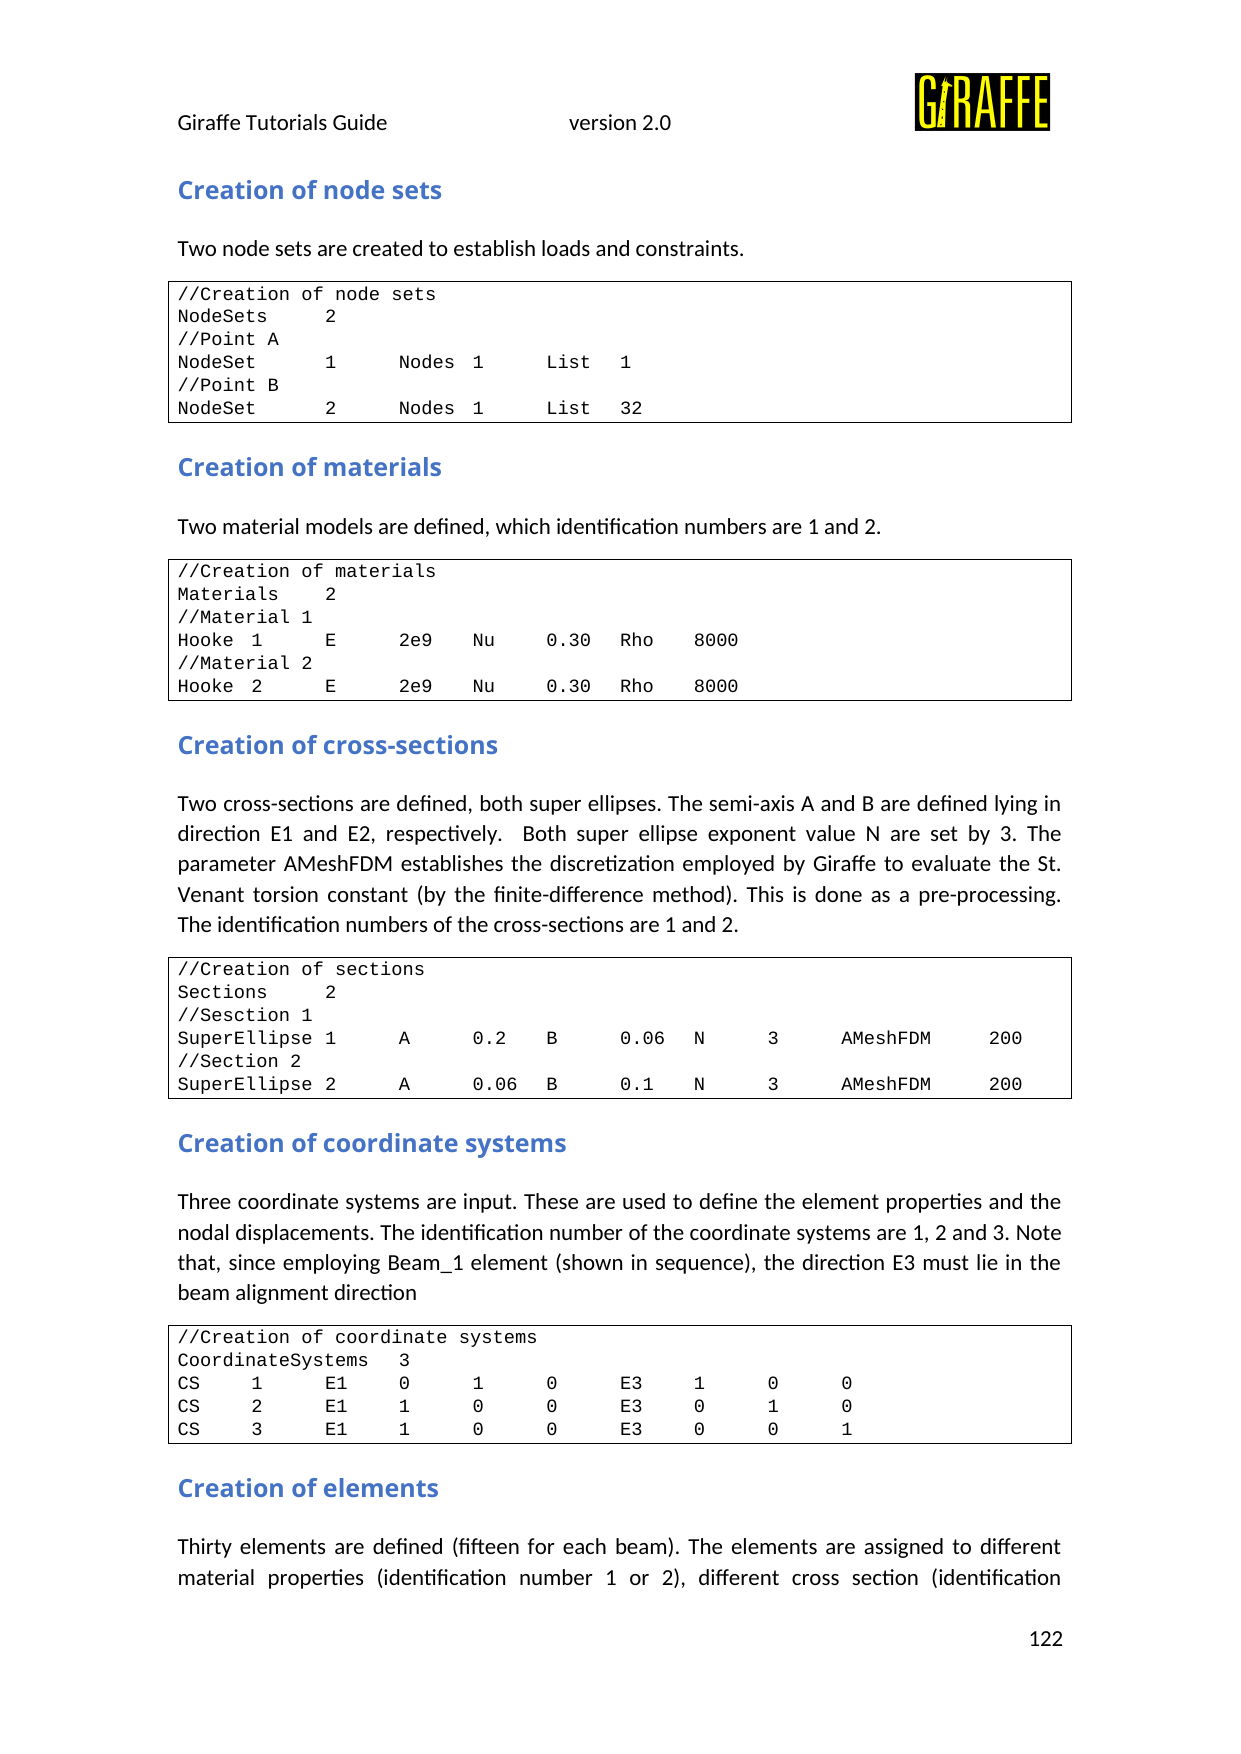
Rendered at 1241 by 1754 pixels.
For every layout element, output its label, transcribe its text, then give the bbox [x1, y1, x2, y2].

text //Section 2 [169, 1048, 1071, 1071]
text CS 3 E1 1 0 0 E3 0 0 1 [169, 1417, 1071, 1443]
text NodeSet 2 Nodes 1 List 32 [169, 396, 1071, 422]
text //Point B [169, 373, 1071, 396]
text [177, 1532, 1063, 1591]
text //Material 2 [169, 650, 1071, 673]
text CS 2 E1 1 0 0 E3 0 1 0 [169, 1394, 1071, 1417]
text //Point A [169, 327, 1071, 350]
text NodeSet 1 Nodes 1 List 1 [169, 350, 1071, 373]
text //Sesction 1 [169, 1003, 1071, 1026]
text //Creation of materials [169, 560, 1071, 582]
text //Creation of node sets [169, 282, 1071, 304]
subtitle Creation of node sets [177, 173, 1063, 207]
text //Creation of sections [169, 958, 1071, 980]
text Two material models are defined, which identification numbers are 1 and 2. [177, 512, 1063, 540]
picture [914, 73, 1051, 131]
text Sections 2 [169, 980, 1071, 1003]
text SuperEllipse 2 A 0.06 B 0.1 N 3 AMeshFDM 200 [169, 1071, 1071, 1098]
text SuperEllipse 1 A 0.2 B 0.06 N 3 AMeshFDM 200 [169, 1026, 1071, 1048]
subtitle Creation of materials [177, 450, 1063, 484]
text Hooke 1 E 2e9 Nu 0.30 Rho 8000 [169, 627, 1071, 650]
text //Material 1 [169, 604, 1071, 627]
text Two node sets are created to establish loads and constraints. [177, 234, 1063, 262]
subtitle Creation of coordinate systems [177, 1126, 1063, 1160]
text NodeSets 2 [169, 304, 1071, 327]
text CoordinateSystems 3 [169, 1348, 1071, 1371]
subtitle Creation of cross-sections [177, 727, 1063, 761]
text Hooke 2 E 2e9 Nu 0.30 Rho 8000 [169, 673, 1071, 700]
text Two cross-sections are defined, both super ellipses. The semi-axis A and B are defined lying in direction E1 and E2, respectively. Both super ellipse exponent value N are set by 3. The parameter AMeshFDM establishes the discretization employed by Giraffe to evaluate the St. Venant torsion constant (by the finite-difference method). This is done as a pre-processing. The identification numbers of the cross-sections are 1 and 2. [177, 789, 1063, 938]
text //Creation of coordinate systems [169, 1326, 1071, 1348]
text Three coordinate systems are input. These are used to define the element properties and the nodal displacements. The identification number of the coordinate systems are 1, 2 and 3. Note that, since employing Beam_1 element (shown in sequence), the direction E3 must lie in the beam alignment direction [177, 1187, 1063, 1306]
text CS 1 E1 0 1 0 E3 1 0 0 [169, 1371, 1071, 1394]
text Materials 2 [169, 582, 1071, 604]
subtitle Creation of elements [177, 1471, 1063, 1505]
